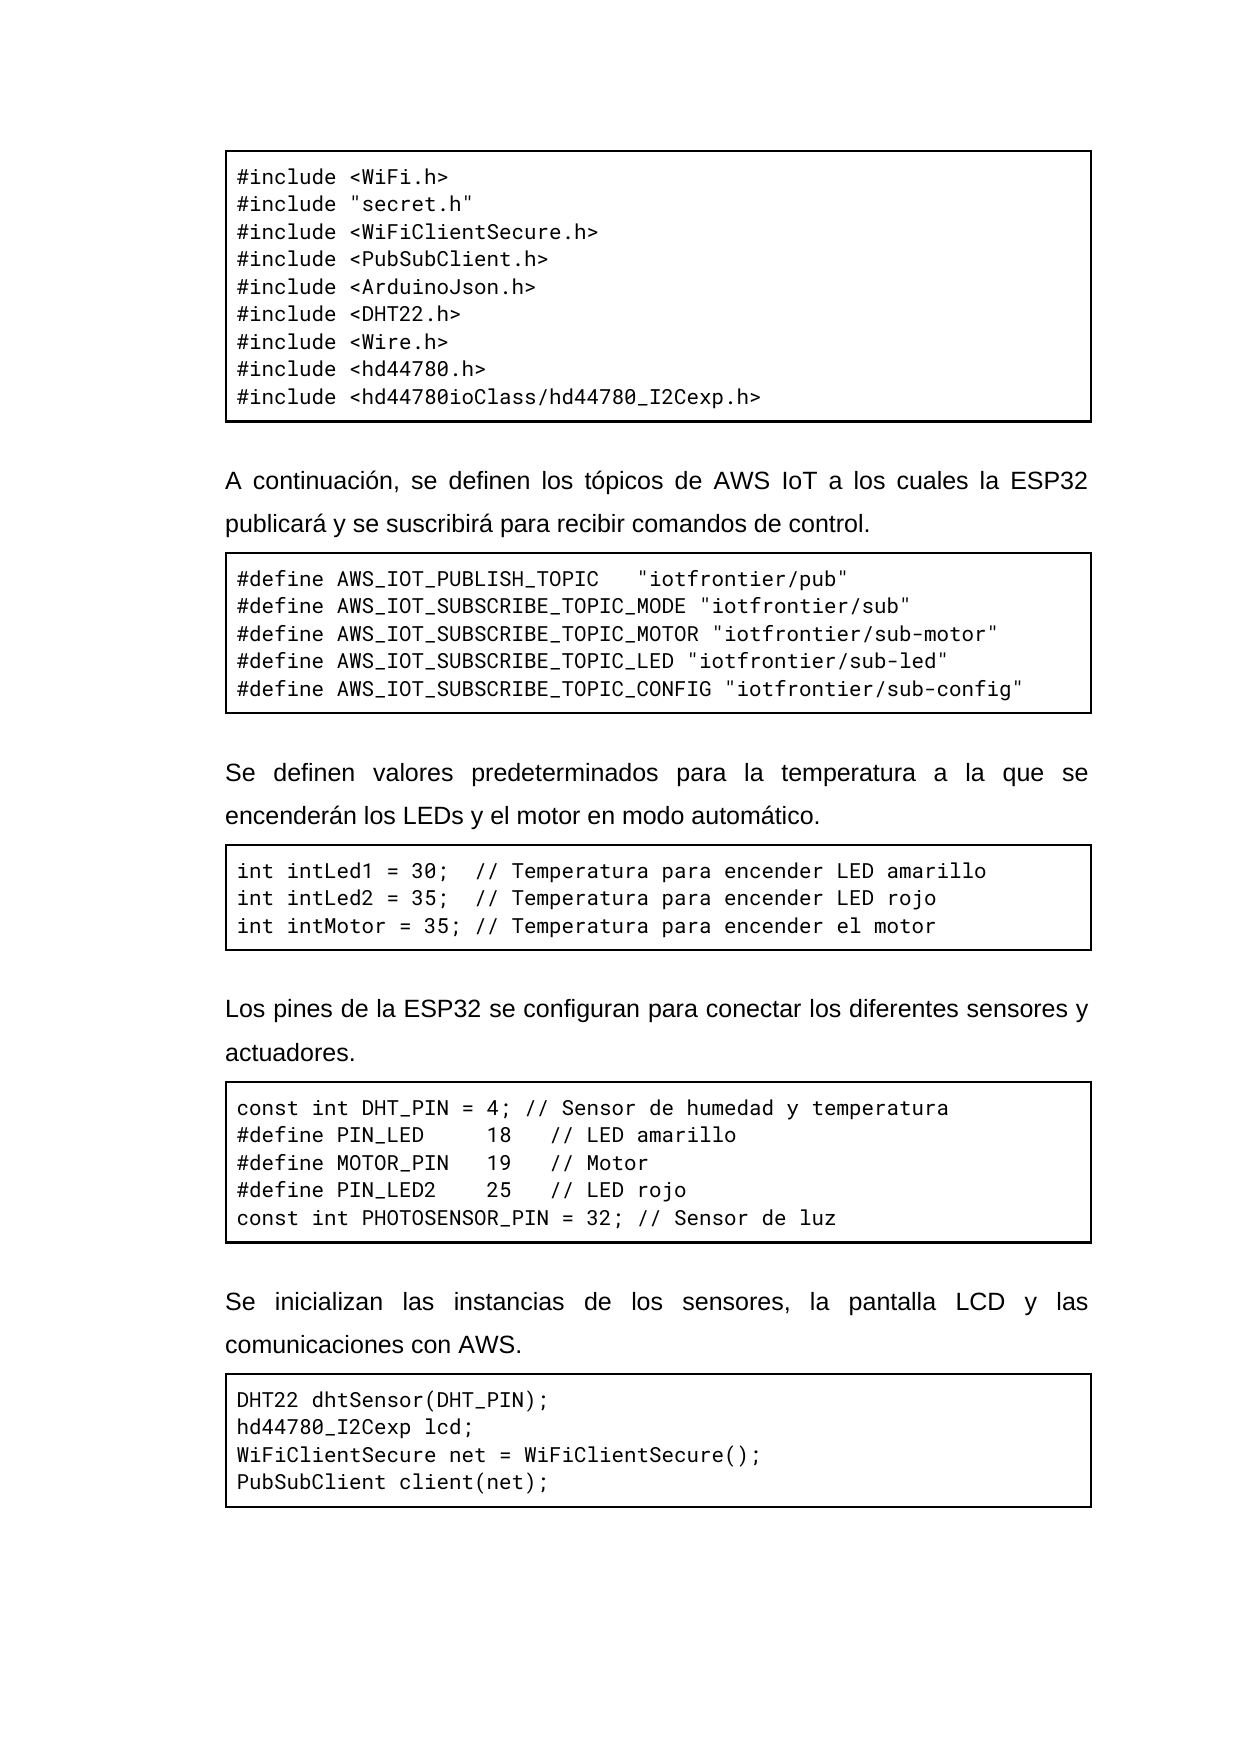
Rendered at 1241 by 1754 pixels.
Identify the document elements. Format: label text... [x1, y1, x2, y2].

text Se definen valores predeterminados para la temperatura a la que se encenderán los LEDs y el motor en modo automático. [225, 757, 1090, 829]
table_header #define AWS_IOT_PUBLISH_TOPIC "iotfrontier/pub" #define AWS_IOT_SUBSCRIBE_TOPIC_MODE "iotfrontier/sub" #define AWS_IOT_SUBSCRIBE_TOPIC_MOTOR "iotfrontier/sub-motor" #define AWS_IOT_SUBSCRIBE_TOPIC_LED "iotfrontier/sub-led" #define AWS_IOT_SUBSCRIBE_TOPIC_CONFIG "iotfrontier/sub-config" [227, 554, 1090, 712]
text A continuación, se definen los tópicos de AWS IoT a los cuales la ESP32 publicará y se suscribirá para recibir comandos de control. [225, 466, 1090, 537]
table_header DHT22 dhtSensor(DHT_PIN); hd44780_I2Cexp lcd; WiFiClientSecure net = WiFiClientSecure(); PubSubClient client(net); [227, 1375, 1090, 1506]
text Los pines de la ESP32 se configuran para conectar los diferentes sensores y actuadores. [225, 994, 1090, 1066]
text Se inicializan las instancias de los sensores, la pantalla LCD y las comunicaciones con AWS. [225, 1287, 1090, 1358]
table_header const int DHT_PIN = 4; // Sensor de humedad y temperatura #define PIN_LED 18 // LED amarillo #define MOTOR_PIN 19 // Motor #define PIN_LED2 25 // LED rojo const int PHOTOSENSOR_PIN = 32; // Sensor de luz [227, 1083, 1090, 1241]
table_header #include <WiFi.h> #include "secret.h" #include <WiFiClientSecure.h> #include <PubSubClient.h> #include <ArduinoJson.h> #include <DHT22.h> #include <Wire.h> #include <hd44780.h> #include <hd44780ioClass/hd44780_I2Cexp.h> [227, 152, 1090, 420]
table_header int intLed1 = 30; // Temperatura para encender LED amarillo int intLed2 = 35; // Temperatura para encender LED rojo int intMotor = 35; // Temperatura para encender el motor [227, 846, 1090, 949]
